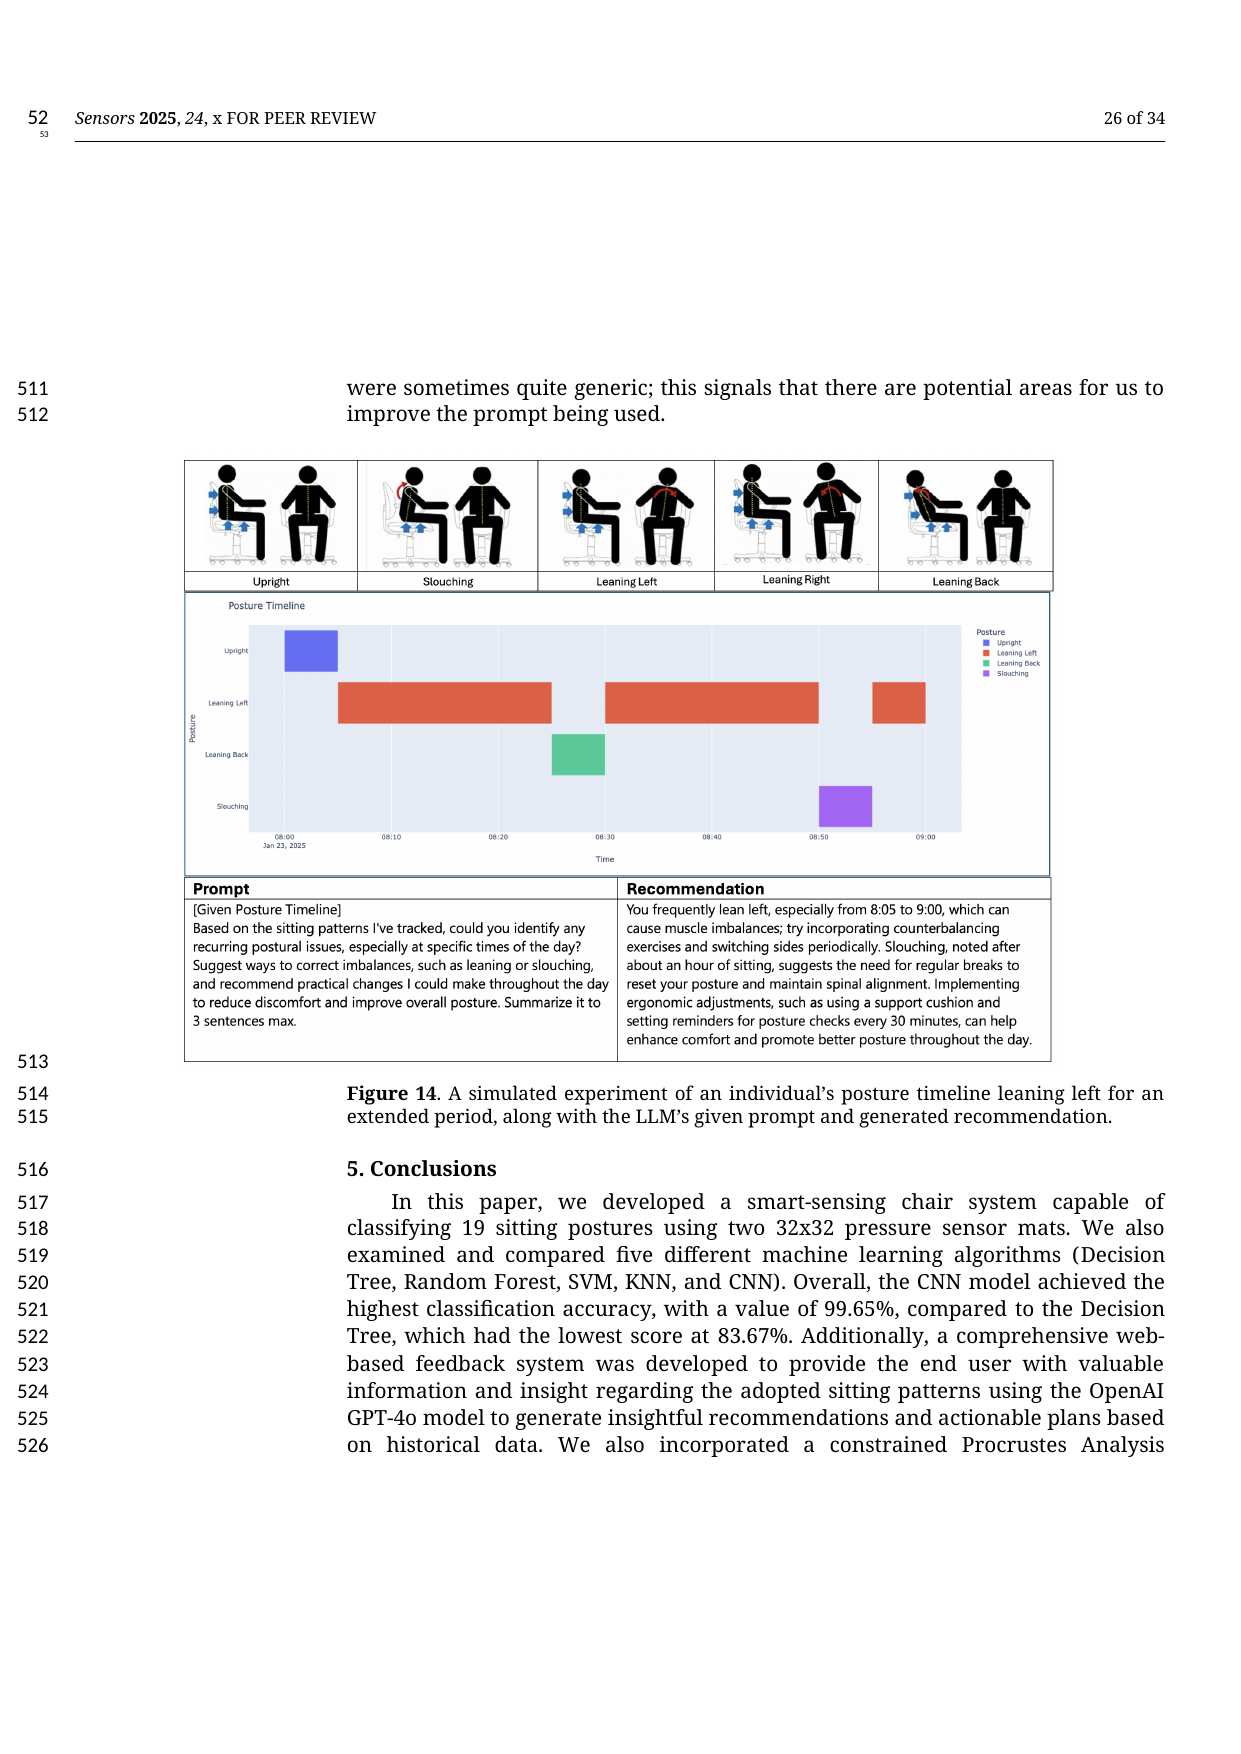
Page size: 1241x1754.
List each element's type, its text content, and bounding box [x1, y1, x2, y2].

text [347, 374, 1165, 428]
subtitle 5. Conclusions [347, 1154, 1165, 1181]
text Figure 14. A simulated experiment of an individual’s posture timeline leaning left for an extended period, along with the LLM’s given prompt and generated recommendation. [347, 1081, 1165, 1129]
picture [177, 452, 1063, 1069]
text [347, 1188, 1165, 1458]
